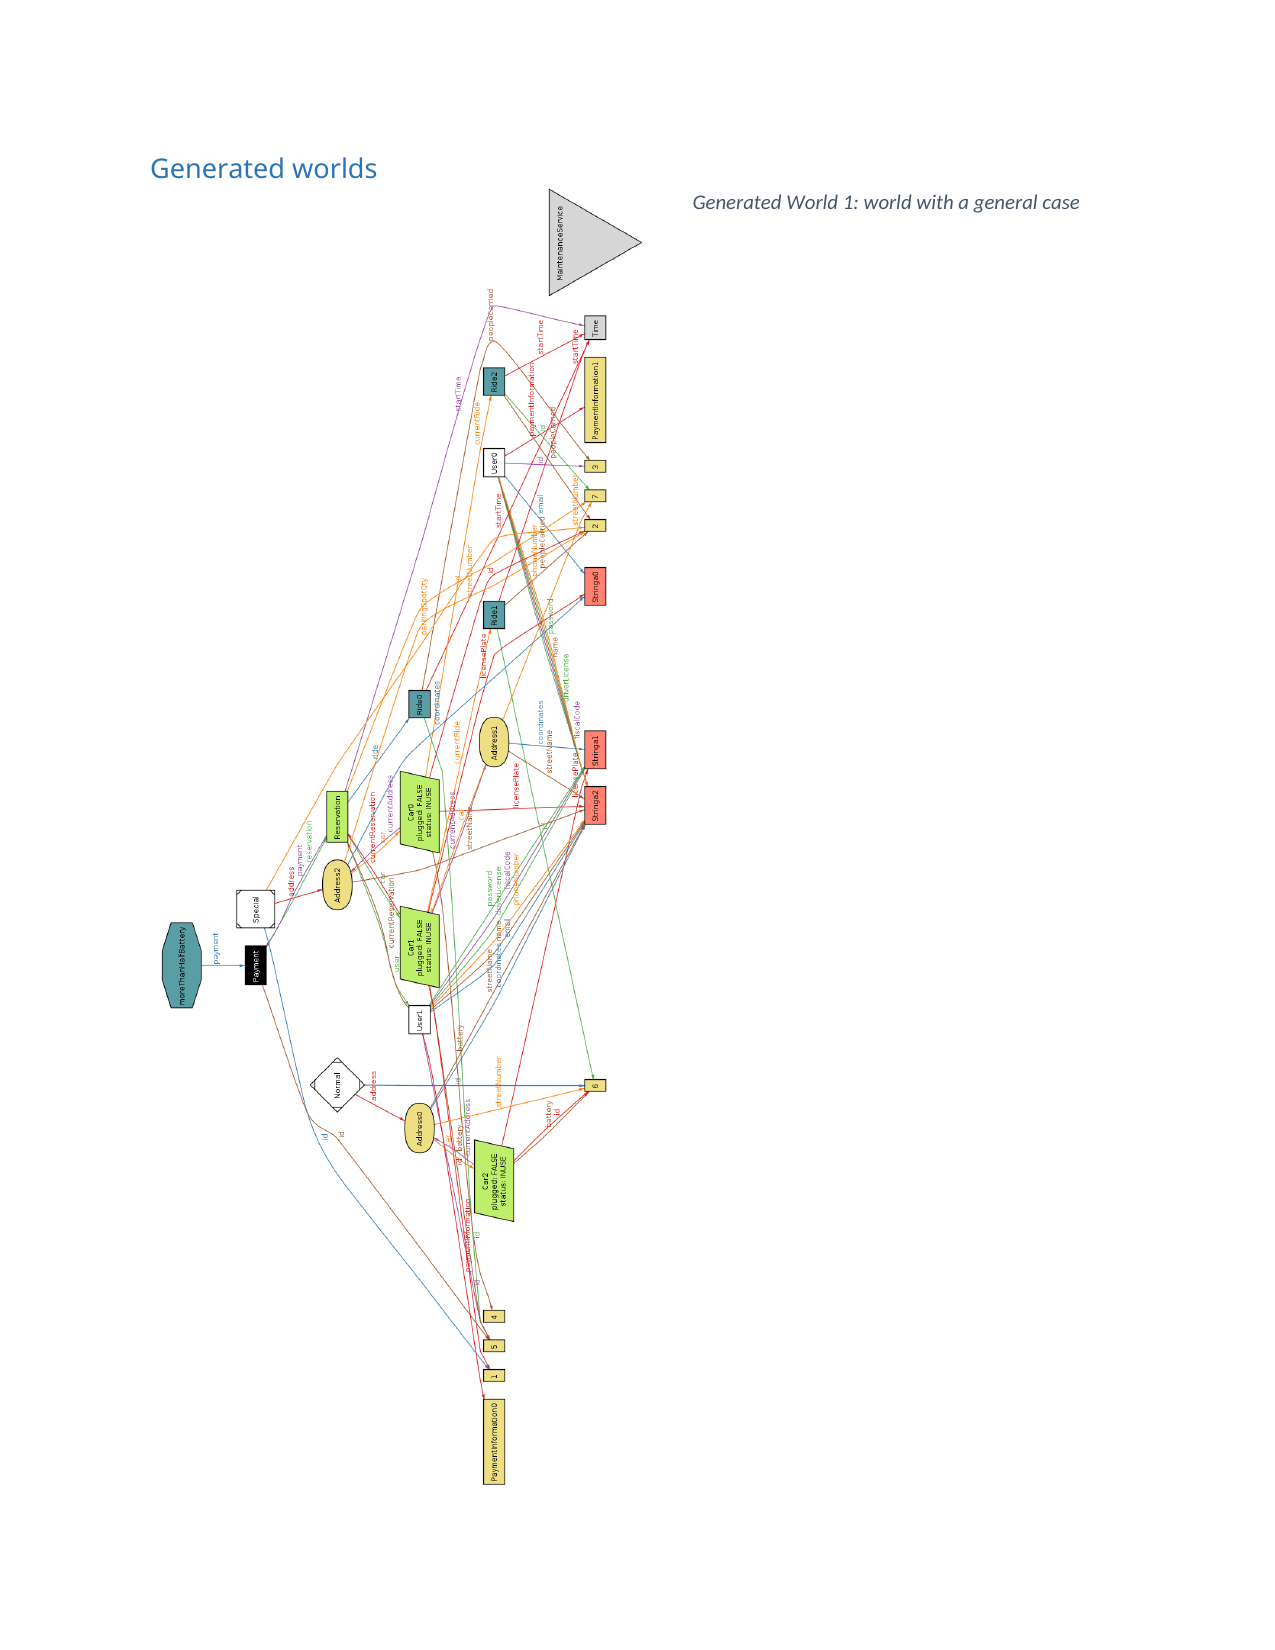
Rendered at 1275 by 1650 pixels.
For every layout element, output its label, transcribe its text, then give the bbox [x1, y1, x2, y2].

subtitle Generated worlds [150, 150, 1125, 187]
table_header Generated World 1: world with a general case [681, 189, 1124, 1487]
table_header [150, 189, 681, 1487]
picture [161, 188, 642, 1485]
